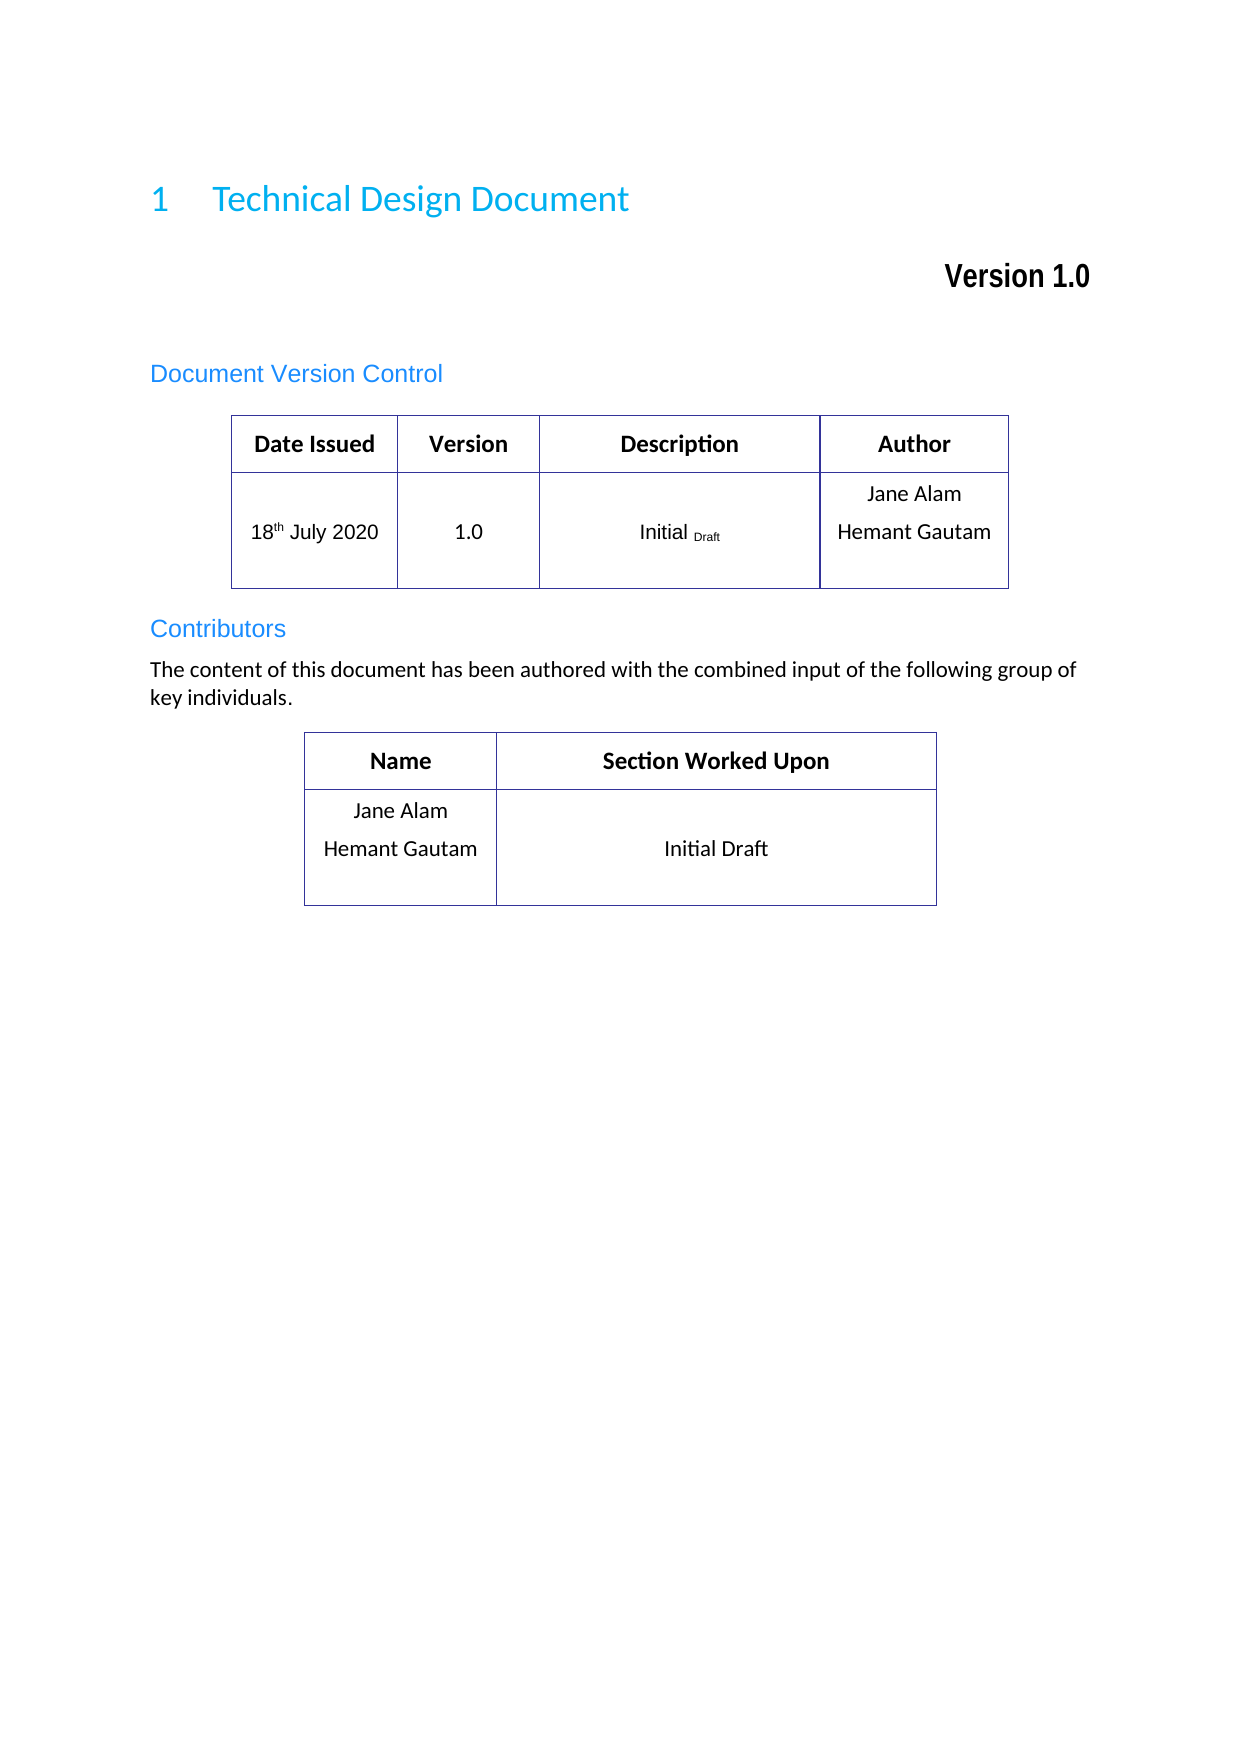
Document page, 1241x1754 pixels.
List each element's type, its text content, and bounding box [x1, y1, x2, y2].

table_cell Initial Draft [540, 473, 819, 588]
table_header Description [540, 416, 819, 472]
table_header Author [821, 416, 1008, 472]
text The content of this document has been authored with the combined input of the following group of key individuals. [150, 655, 1090, 711]
table_cell Jane Alam Hemant Gautam [305, 790, 496, 904]
table_header Name [305, 733, 496, 788]
subtitle Contributors [150, 614, 1090, 642]
text Version 1.0 [150, 256, 1090, 294]
table_cell Initial Draft [497, 790, 936, 904]
table_cell Jane Alam Hemant Gautam [821, 473, 1008, 588]
table_header Date Issued [232, 416, 397, 472]
table_cell 1.0 [398, 473, 539, 588]
table_cell 18th July 2020 [232, 473, 397, 588]
table_header Version [398, 416, 539, 472]
subtitle Technical Design Document [150, 175, 1090, 221]
subtitle Document Version Control [150, 359, 1090, 388]
table_header Section Worked Upon [497, 733, 936, 788]
